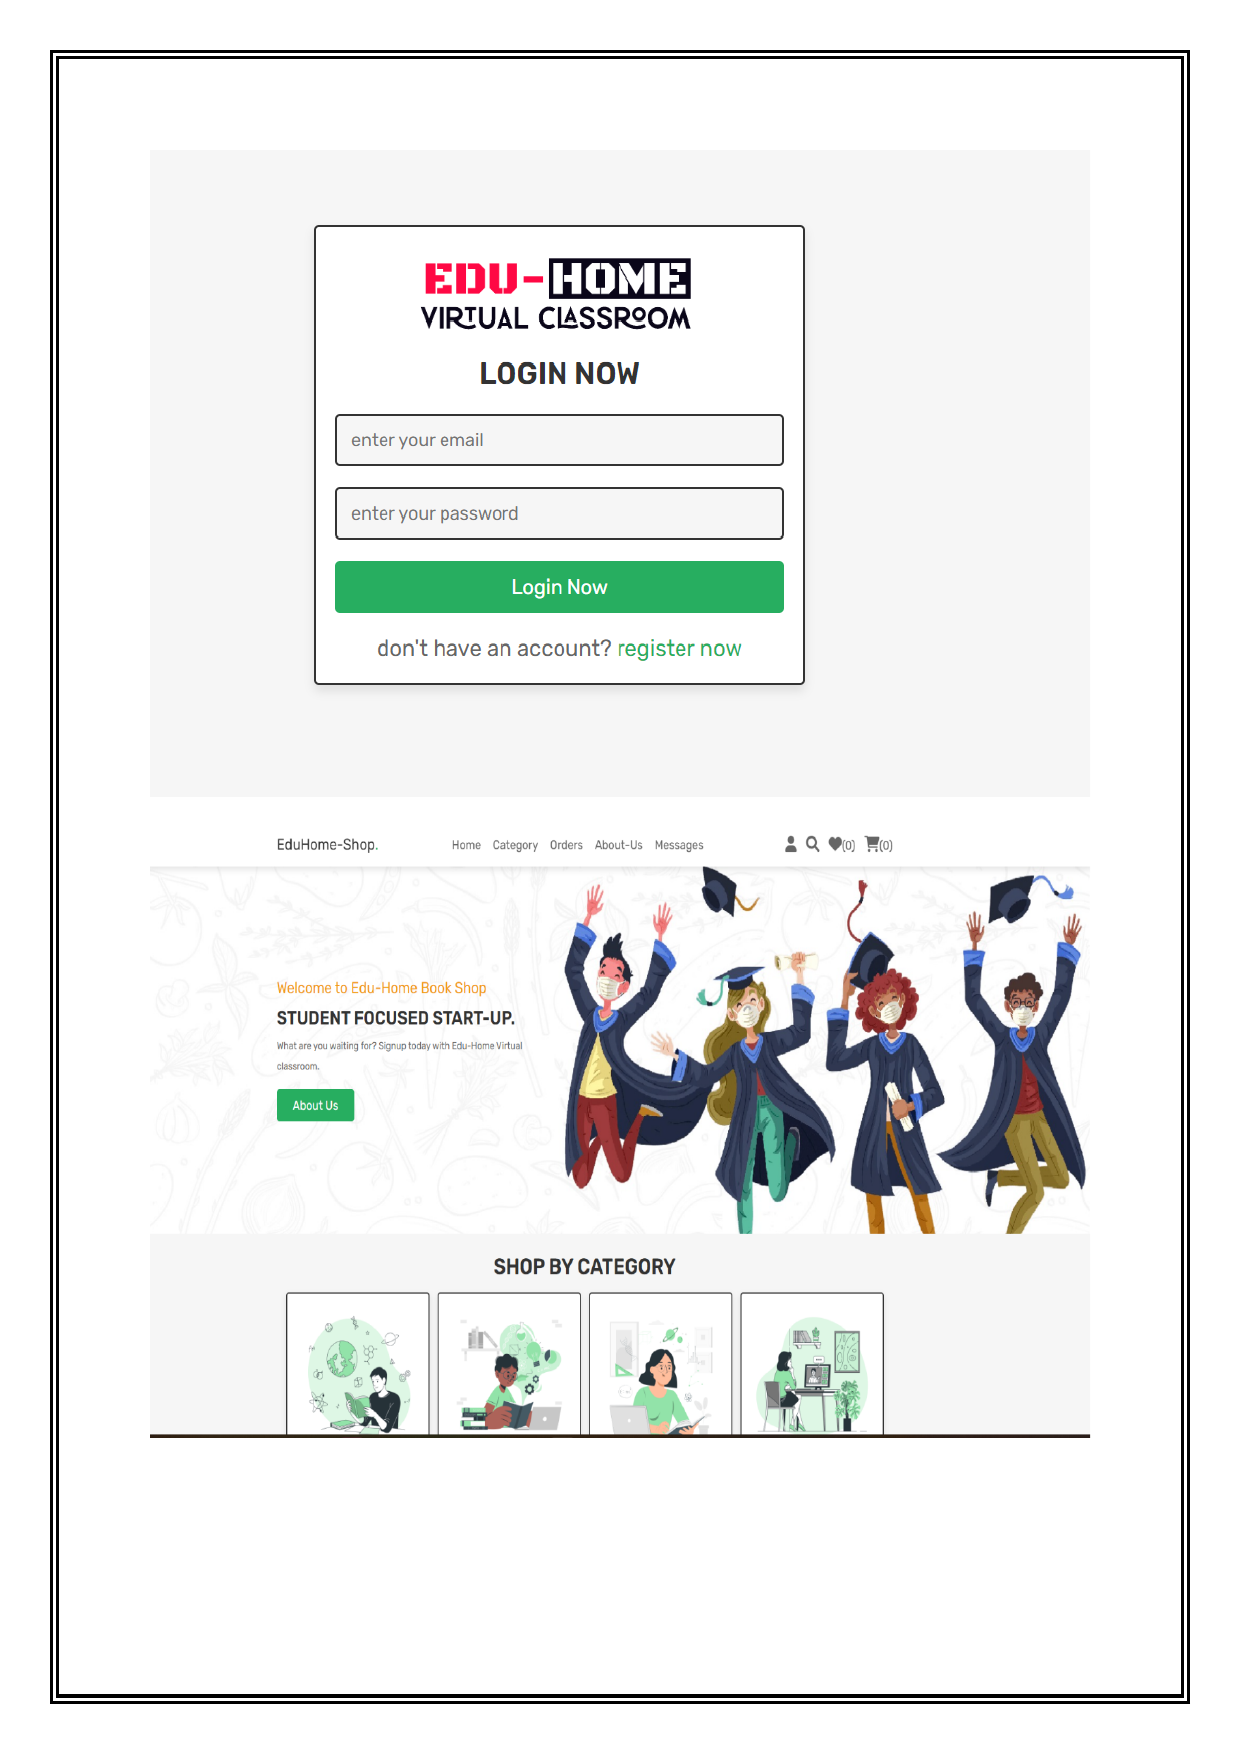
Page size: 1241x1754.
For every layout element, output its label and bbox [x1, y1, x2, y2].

picture [150, 824, 1091, 1438]
picture [150, 150, 1091, 797]
